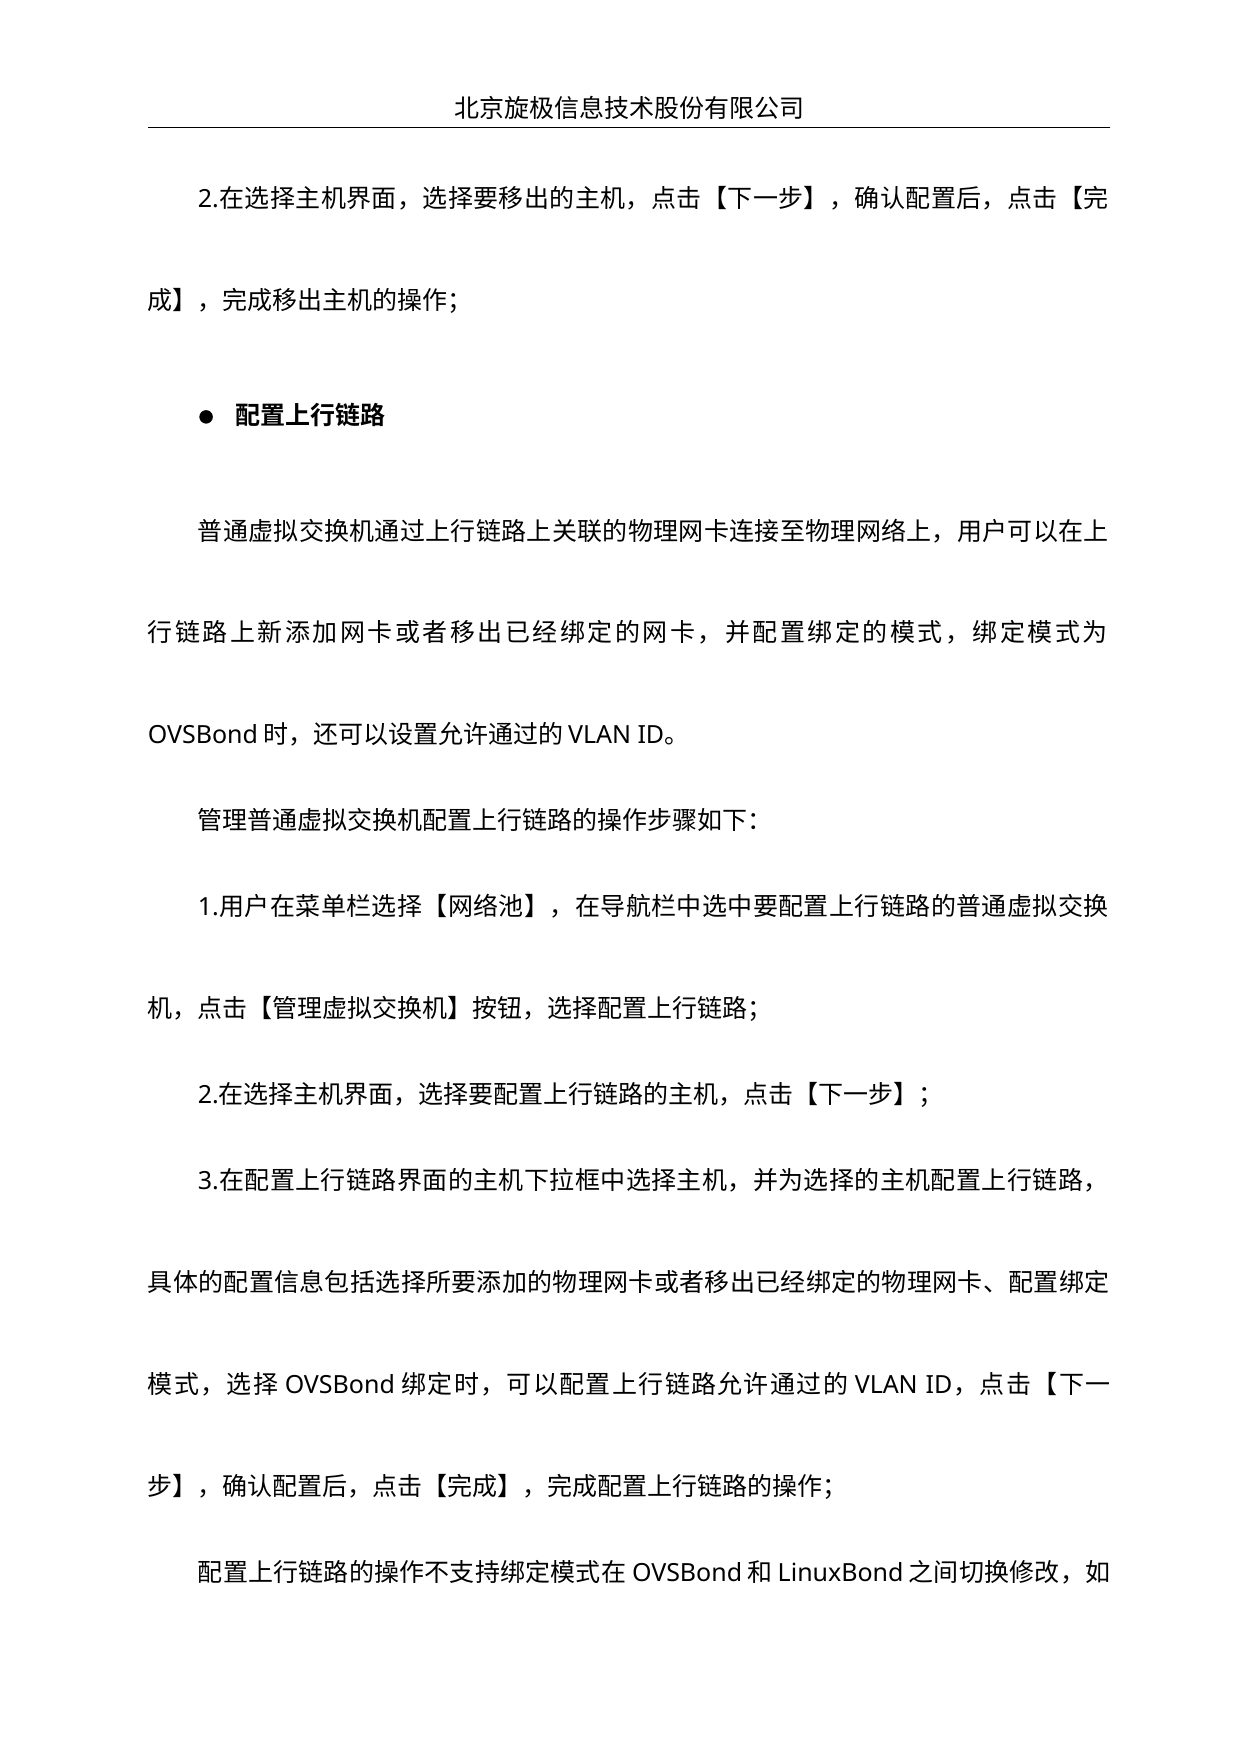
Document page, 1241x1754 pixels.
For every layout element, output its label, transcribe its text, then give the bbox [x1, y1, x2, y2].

text 管理普通虚拟交换机配置上行链路的操作步骤如下： [148, 785, 1110, 853]
list 配置上行链路 [148, 380, 1110, 448]
text 1.用户在菜单栏选择【网络池】，在导航栏中选中要配置上行链路的普通虚拟交换机，点击【管理虚拟交换机】按钮，选择配置上行链路； [148, 871, 1110, 1041]
text 普通虚拟交换机通过上行链路上关联的物理网卡连接至物理网络上，用户可以在上行链路上新添加网卡或者移出已经绑定的网卡，并配置绑定的模式，绑定模式为OVSBond时，还可以设置允许通过的VLAN ID。 [148, 495, 1110, 767]
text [148, 1537, 1110, 1604]
text 2.在选择主机界面，选择要移出的主机，点击【下一步】，确认配置后，点击【完成】，完成移出主机的操作； [148, 163, 1110, 333]
text 3.在配置上行链路界面的主机下拉框中选择主机，并为选择的主机配置上行链路，具体的配置信息包括选择所要添加的物理网卡或者移出已经绑定的物理网卡、配置绑定模式，选择OVSBond绑定时，可以配置上行链路允许通过的VLAN ID，点击【下一步】，确认配置后，点击【完成】，完成配置上行链路的操作； [148, 1145, 1110, 1518]
text 2.在选择主机界面，选择要配置上行链路的主机，点击【下一步】； [148, 1059, 1110, 1127]
